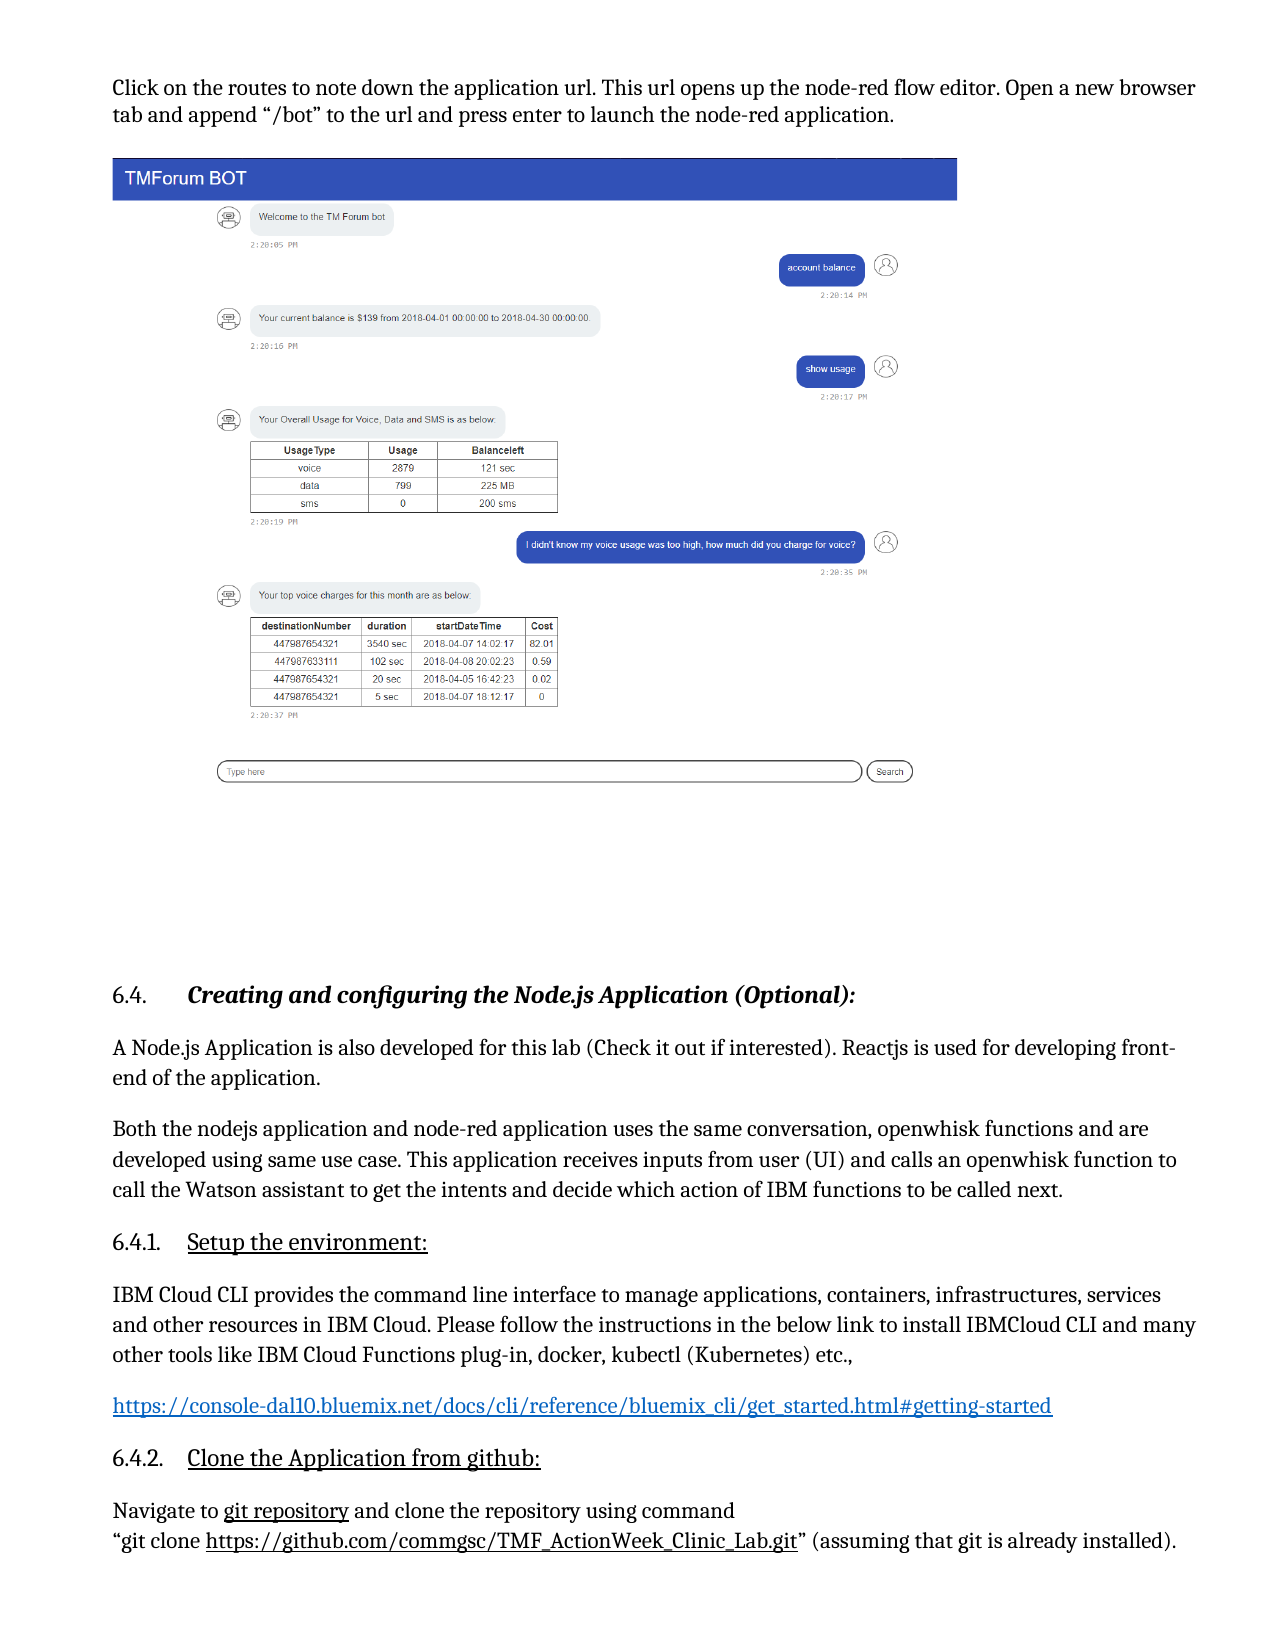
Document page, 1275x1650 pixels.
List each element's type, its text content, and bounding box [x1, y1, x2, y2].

list Setup the environment: [112, 1228, 1200, 1256]
list Clone the Application from github: [112, 1444, 1200, 1473]
list Creating and configuring the Node.js Application (Optional): [112, 981, 1200, 1010]
text https://console-dal10.bluemix.net/docs/cli/reference/bluemix_cli/get_started.html#getting-started [112, 1393, 1200, 1419]
picture [112, 158, 958, 819]
text Navigate to git repository and clone the repository using command “git clone https://github.com/commgsc/TMF_ActionWeek_Clinic_Lab.git” (assuming that git is already installed). [112, 1498, 1200, 1554]
text A Node.js Application is also developed for this lab (Check it out if interested). Reactjs is used for developing front-end of the application. [112, 1035, 1200, 1091]
list Click on the routes to note down the application url. This url opens up the node-red flow editor. Open a new browser tab and append “/bot” to the url and press enter to launch the node-red application. [112, 75, 1200, 158]
text Both the nodejs application and node-red application uses the same conversation, openwhisk functions and are developed using same use case. This application receives inputs from user (UI) and calls an openwhisk function to call the Watson assistant to get the intents and decide which action of IBM functions to be called next. [112, 1116, 1200, 1203]
text IBM Cloud CLI provides the command line interface to manage applications, containers, infrastructures, services and other resources in IBM Cloud. Please follow the instructions in the below link to install IBMCloud CLI and many other tools like IBM Cloud Functions plug-in, docker, kubectl (Kubernetes) etc., [112, 1281, 1200, 1368]
